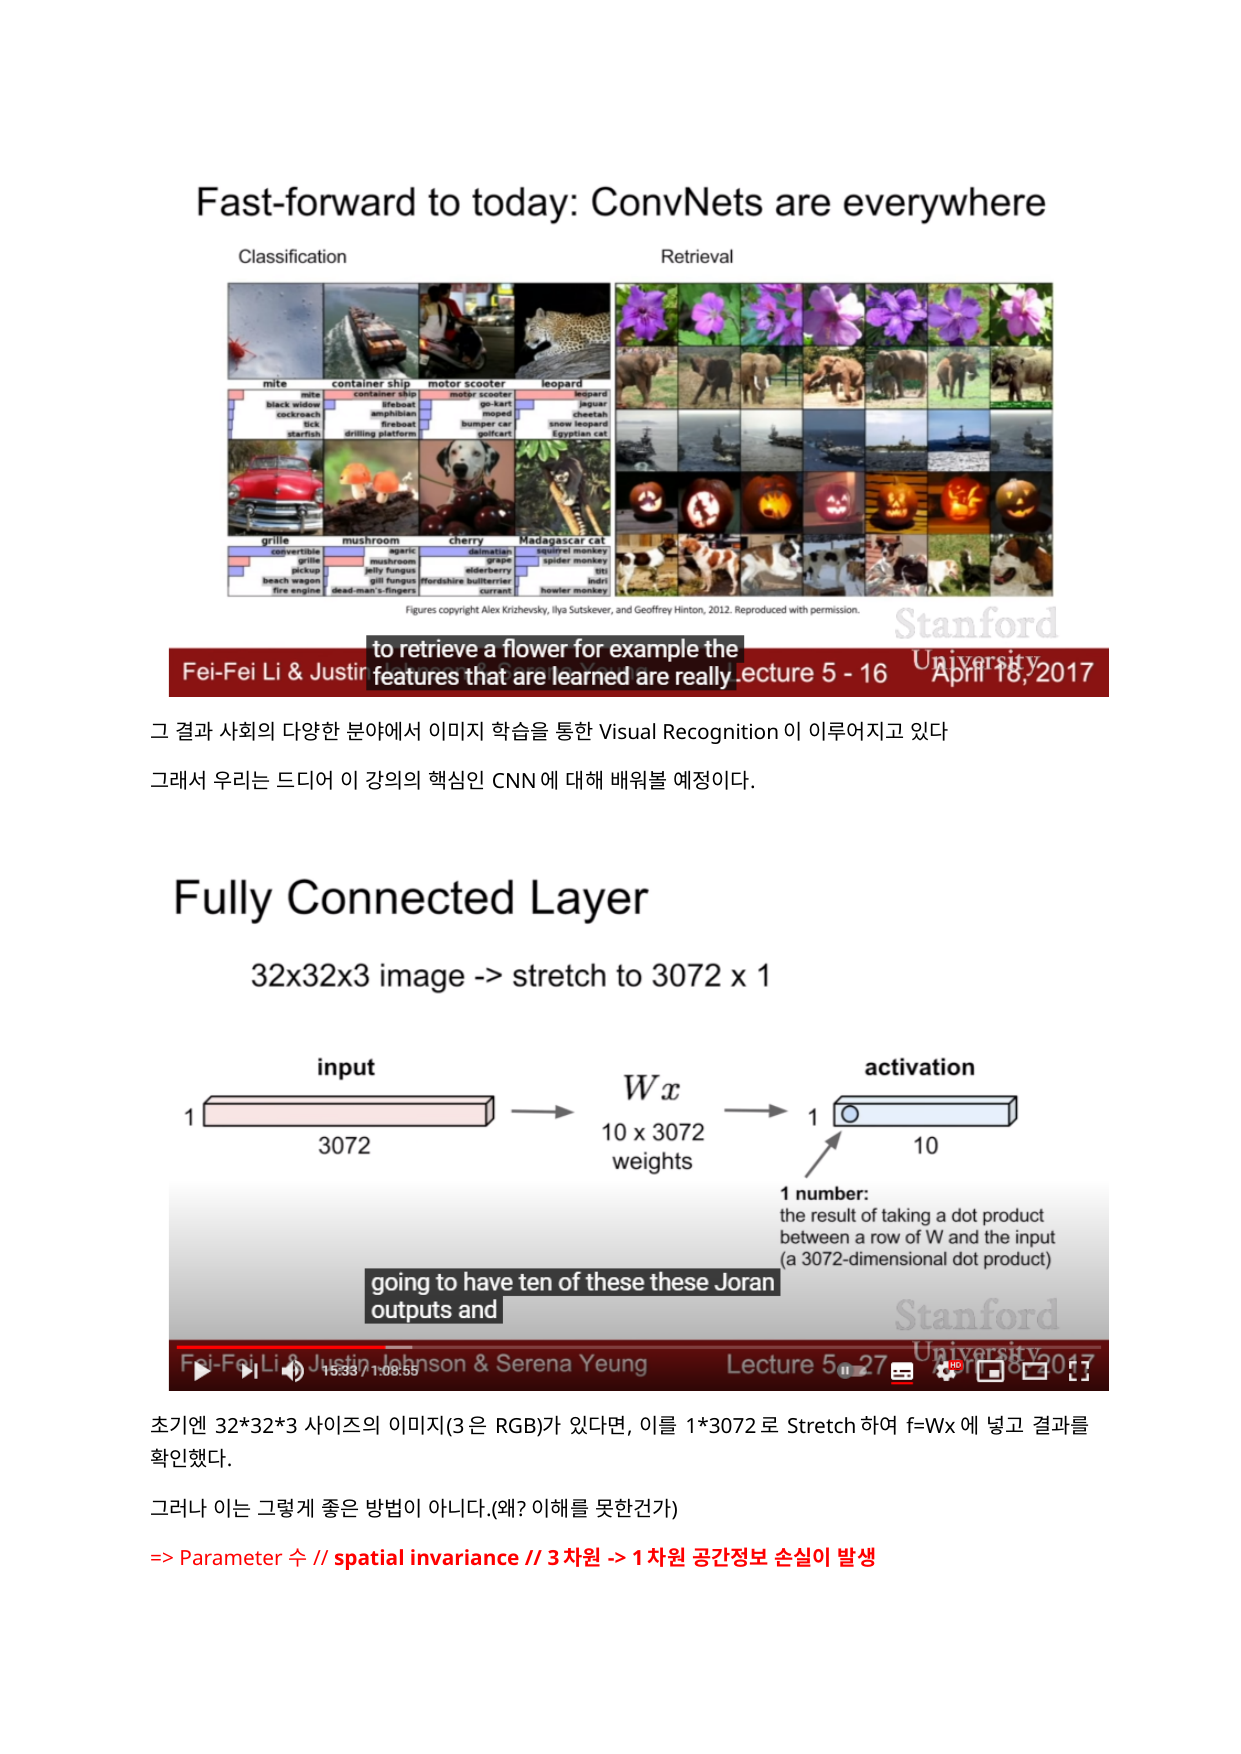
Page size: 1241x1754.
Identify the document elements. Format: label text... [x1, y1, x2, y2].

text => Parameter 수 // spatial invariance // 3차원 -> 1차원 공간정보 손실이 발생 [150, 1541, 1090, 1571]
text 그러나 이는 그렇게 좋은 방법이 아니다.(왜? 이해를 못한건가) [150, 1492, 1090, 1522]
text 초기엔 32*32*3 사이즈의 이미지(3은 RGB)가 있다면, 이를 1*3072로 Stretch하여 f=Wx에 넣고 결과를 확인했다. [150, 1410, 1090, 1473]
text 그래서 우리는 드디어 이 강의의 핵심인 CNN에 대해 배워볼 예정이다. [150, 764, 1090, 795]
text 그 결과 사회의 다양한 분야에서 이미지 학습을 통한 Visual Recognition이 이루어지고 있다 [150, 715, 1090, 745]
